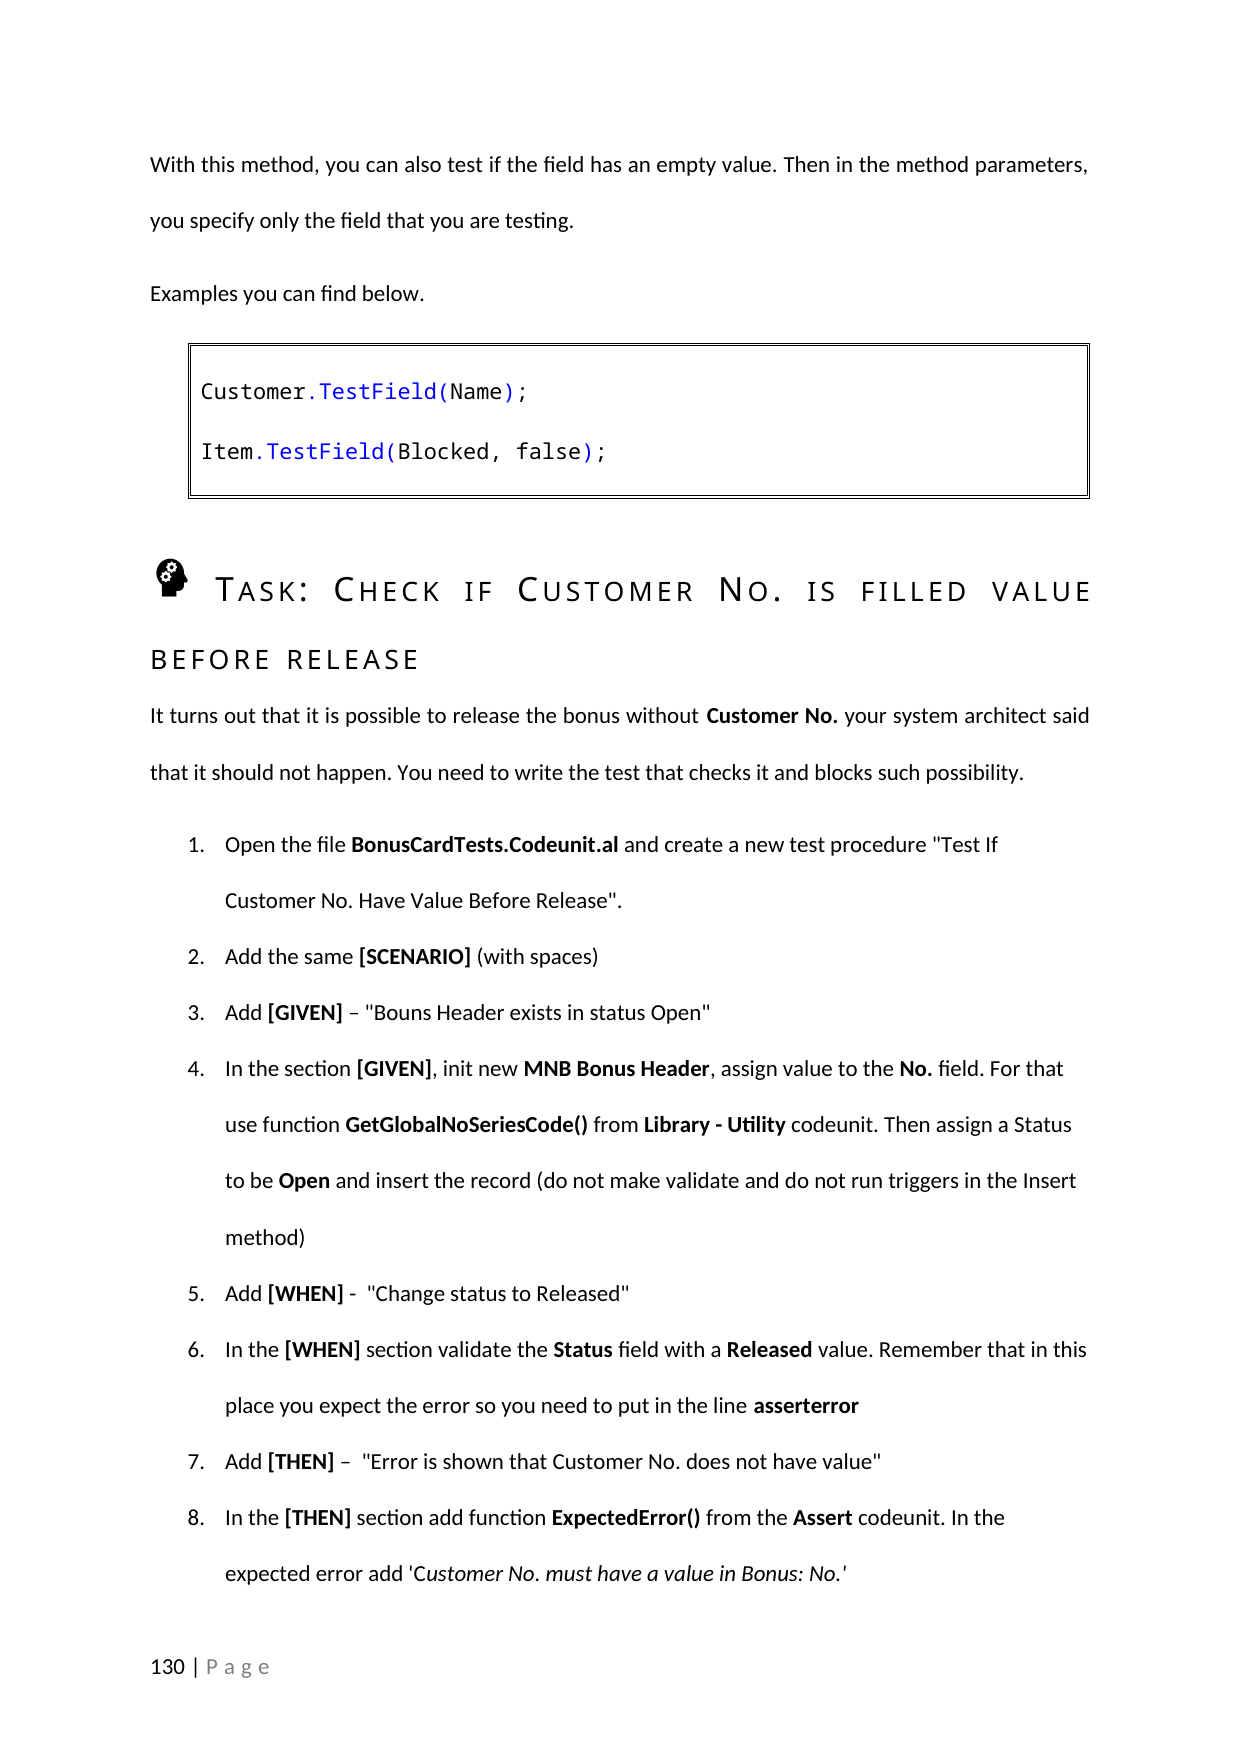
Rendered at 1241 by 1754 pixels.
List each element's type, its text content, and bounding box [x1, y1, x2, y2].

list Add the same [SCENARIO] (with spaces) [187, 942, 1090, 970]
text Examples you can find below. [150, 279, 1090, 307]
picture [150, 557, 194, 601]
list Open the file BonusCardTests.Codeunit.al and create a new test procedure "Test If Customer No. Have Value Before Release". [187, 830, 1090, 914]
list In the section [GIVEN], init new MNB Bonus Header, assign value to the No. field. For that use function GetGlobalNoSeriesCode() from Library - Utility codeunit. Then assign a Status to be Open and insert the record (do not make validate and do not run triggers in the Insert method) [187, 1054, 1090, 1251]
list Add [THEN] – "Error is shown that Customer No. does not have value" [187, 1447, 1090, 1475]
list In the [THEN] section add function ExpectedError() from the Assert codeunit. In the expected error add 'Customer No. must have a value in Bonus: No.' [187, 1503, 1090, 1587]
list In the [WHEN] section validate the Status field with a Released value. Remember that in this place you expect the error so you need to put in the line asserterror [187, 1335, 1090, 1419]
subtitle Task: Check if Customer No. is filled value before release [150, 557, 1090, 679]
list Add [WHEN] - "Change status to Released" [187, 1279, 1090, 1307]
text It turns out that it is possible to release the bonus without Customer No. your system architect said that it should not happen. You need to write the test that checks it and blocks such possibility. [150, 702, 1090, 786]
text With this method, you can also test if the field has an empty value. Then in the method parameters, you specify only the field that you are testing. [150, 150, 1090, 234]
list Add [GIVEN] – "Bouns Header exists in status Open" [187, 998, 1090, 1026]
